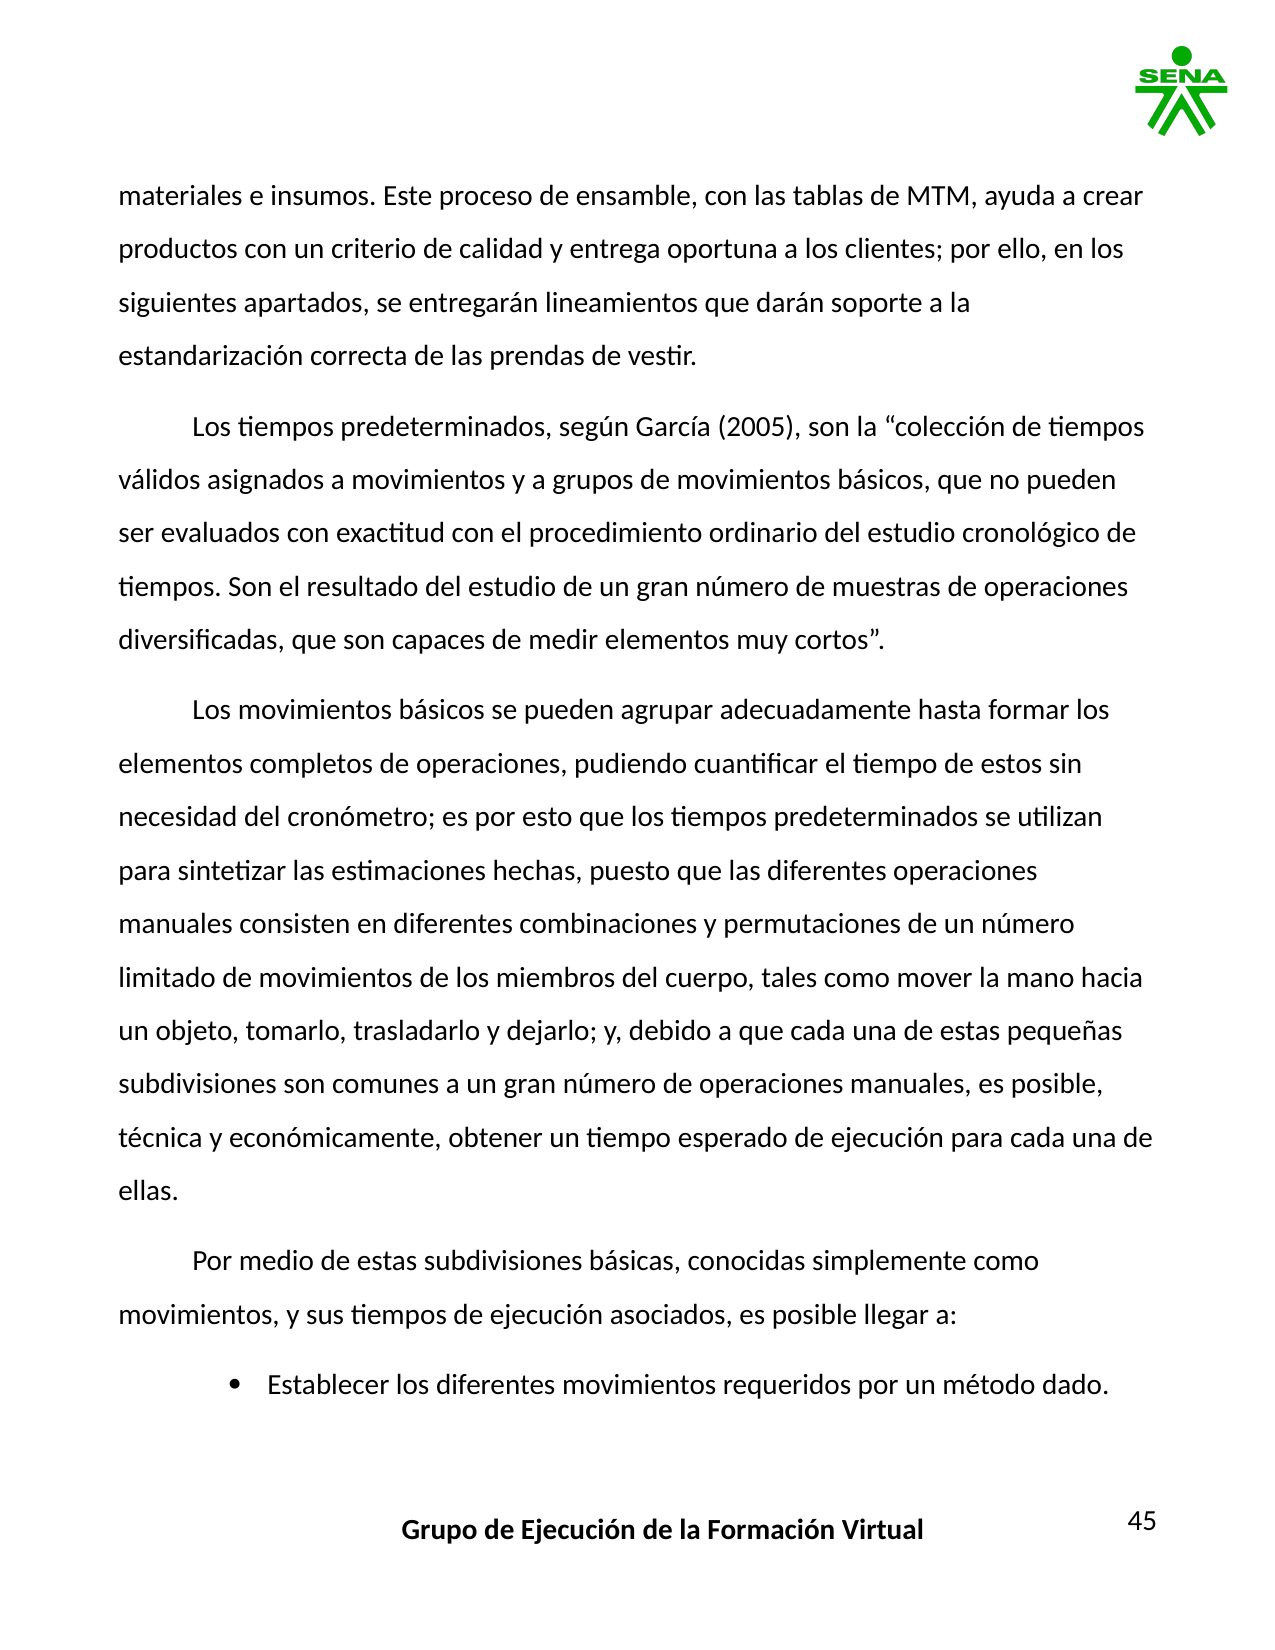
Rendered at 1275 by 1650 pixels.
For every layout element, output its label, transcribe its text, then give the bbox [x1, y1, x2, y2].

picture [1135, 46, 1228, 136]
list Establecer los diferentes movimientos requeridos por un método dado. [229, 1366, 1157, 1402]
text Por medio de estas subdivisiones básicas, conocidas simplemente como movimientos, y sus tiempos de ejecución asociados, es posible llegar a: [118, 1242, 1157, 1332]
text Los tiempos predeterminados, según García (2005), son la “colección de tiempos válidos asignados a movimientos y a grupos de movimientos básicos, que no pueden ser evaluados con exactitud con el procedimiento ordinario del estudio cronológico de tiempos. Son el resultado del estudio de un gran número de muestras de operaciones diversificadas, que son capaces de medir elementos muy cortos”. [118, 408, 1157, 657]
text Los movimientos básicos se pueden agrupar adecuadamente hasta formar los elementos completos de operaciones, pudiendo cuantificar el tiempo de estos sin necesidad del cronómetro; es por esto que los tiempos predeterminados se utilizan para sintetizar las estimaciones hechas, puesto que las diferentes operaciones manuales consisten en diferentes combinaciones y permutaciones de un número limitado de movimientos de los miembros del cuerpo, tales como mover la mano hacia un objeto, tomarlo, trasladarlo y dejarlo; y, debido a que cada una de estas pequeñas subdivisiones son comunes a un gran número de operaciones manuales, es posible, técnica y económicamente, obtener un tiempo esperado de ejecución para cada una de ellas. [118, 691, 1157, 1208]
